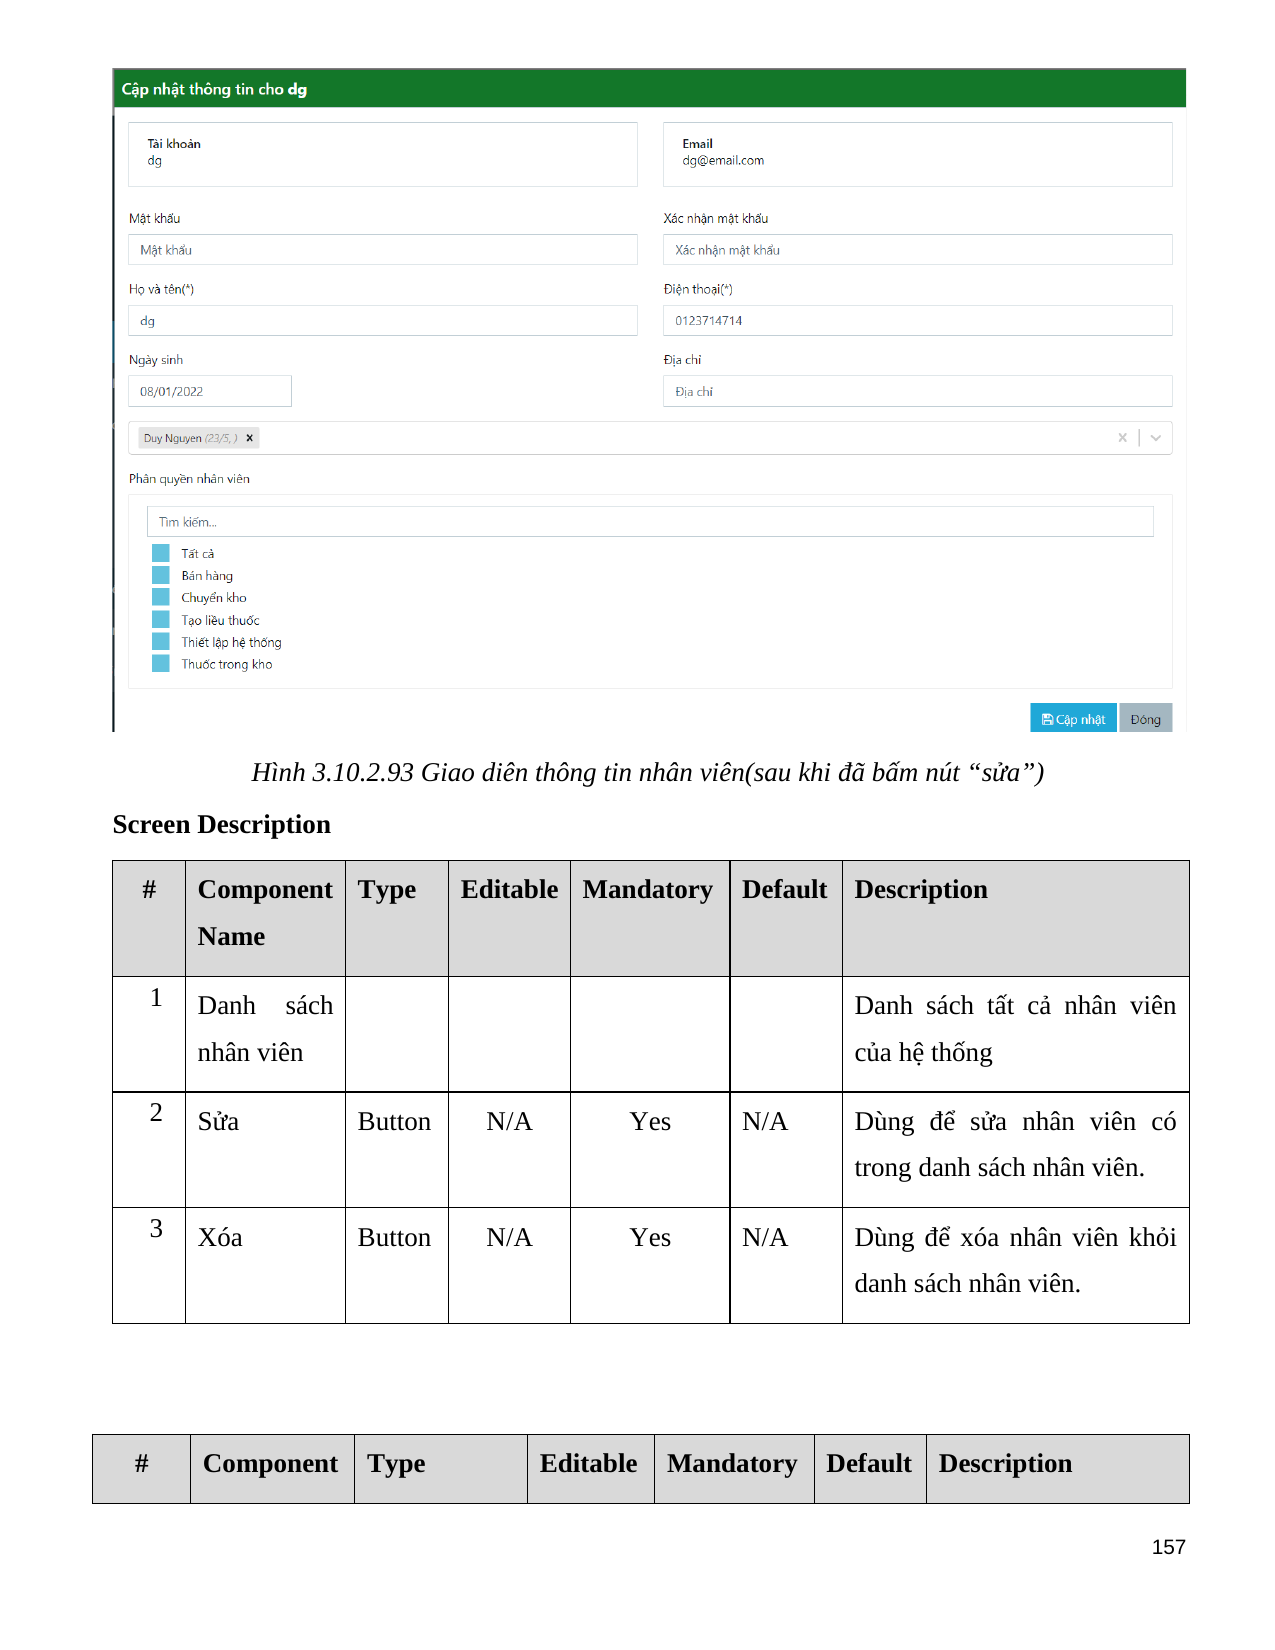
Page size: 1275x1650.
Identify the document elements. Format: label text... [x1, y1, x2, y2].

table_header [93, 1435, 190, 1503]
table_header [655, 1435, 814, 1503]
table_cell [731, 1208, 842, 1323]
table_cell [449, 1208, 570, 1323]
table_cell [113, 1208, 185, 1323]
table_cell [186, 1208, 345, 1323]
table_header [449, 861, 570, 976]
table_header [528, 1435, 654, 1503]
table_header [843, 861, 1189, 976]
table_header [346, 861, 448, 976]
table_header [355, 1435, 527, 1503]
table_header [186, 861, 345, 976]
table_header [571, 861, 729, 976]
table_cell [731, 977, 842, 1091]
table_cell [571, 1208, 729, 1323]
text Screen Description [112, 808, 1186, 839]
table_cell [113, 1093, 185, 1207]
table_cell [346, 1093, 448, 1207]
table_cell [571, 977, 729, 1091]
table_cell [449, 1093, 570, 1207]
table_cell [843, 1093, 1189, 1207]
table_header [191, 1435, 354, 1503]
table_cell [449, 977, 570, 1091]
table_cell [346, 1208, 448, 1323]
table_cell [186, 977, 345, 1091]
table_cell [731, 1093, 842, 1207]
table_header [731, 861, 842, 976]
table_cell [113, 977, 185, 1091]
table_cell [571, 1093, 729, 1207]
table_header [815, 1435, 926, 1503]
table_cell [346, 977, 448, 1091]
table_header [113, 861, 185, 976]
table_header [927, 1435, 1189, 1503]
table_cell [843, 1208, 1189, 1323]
picture [112, 68, 1187, 732]
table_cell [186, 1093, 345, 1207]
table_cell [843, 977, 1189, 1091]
